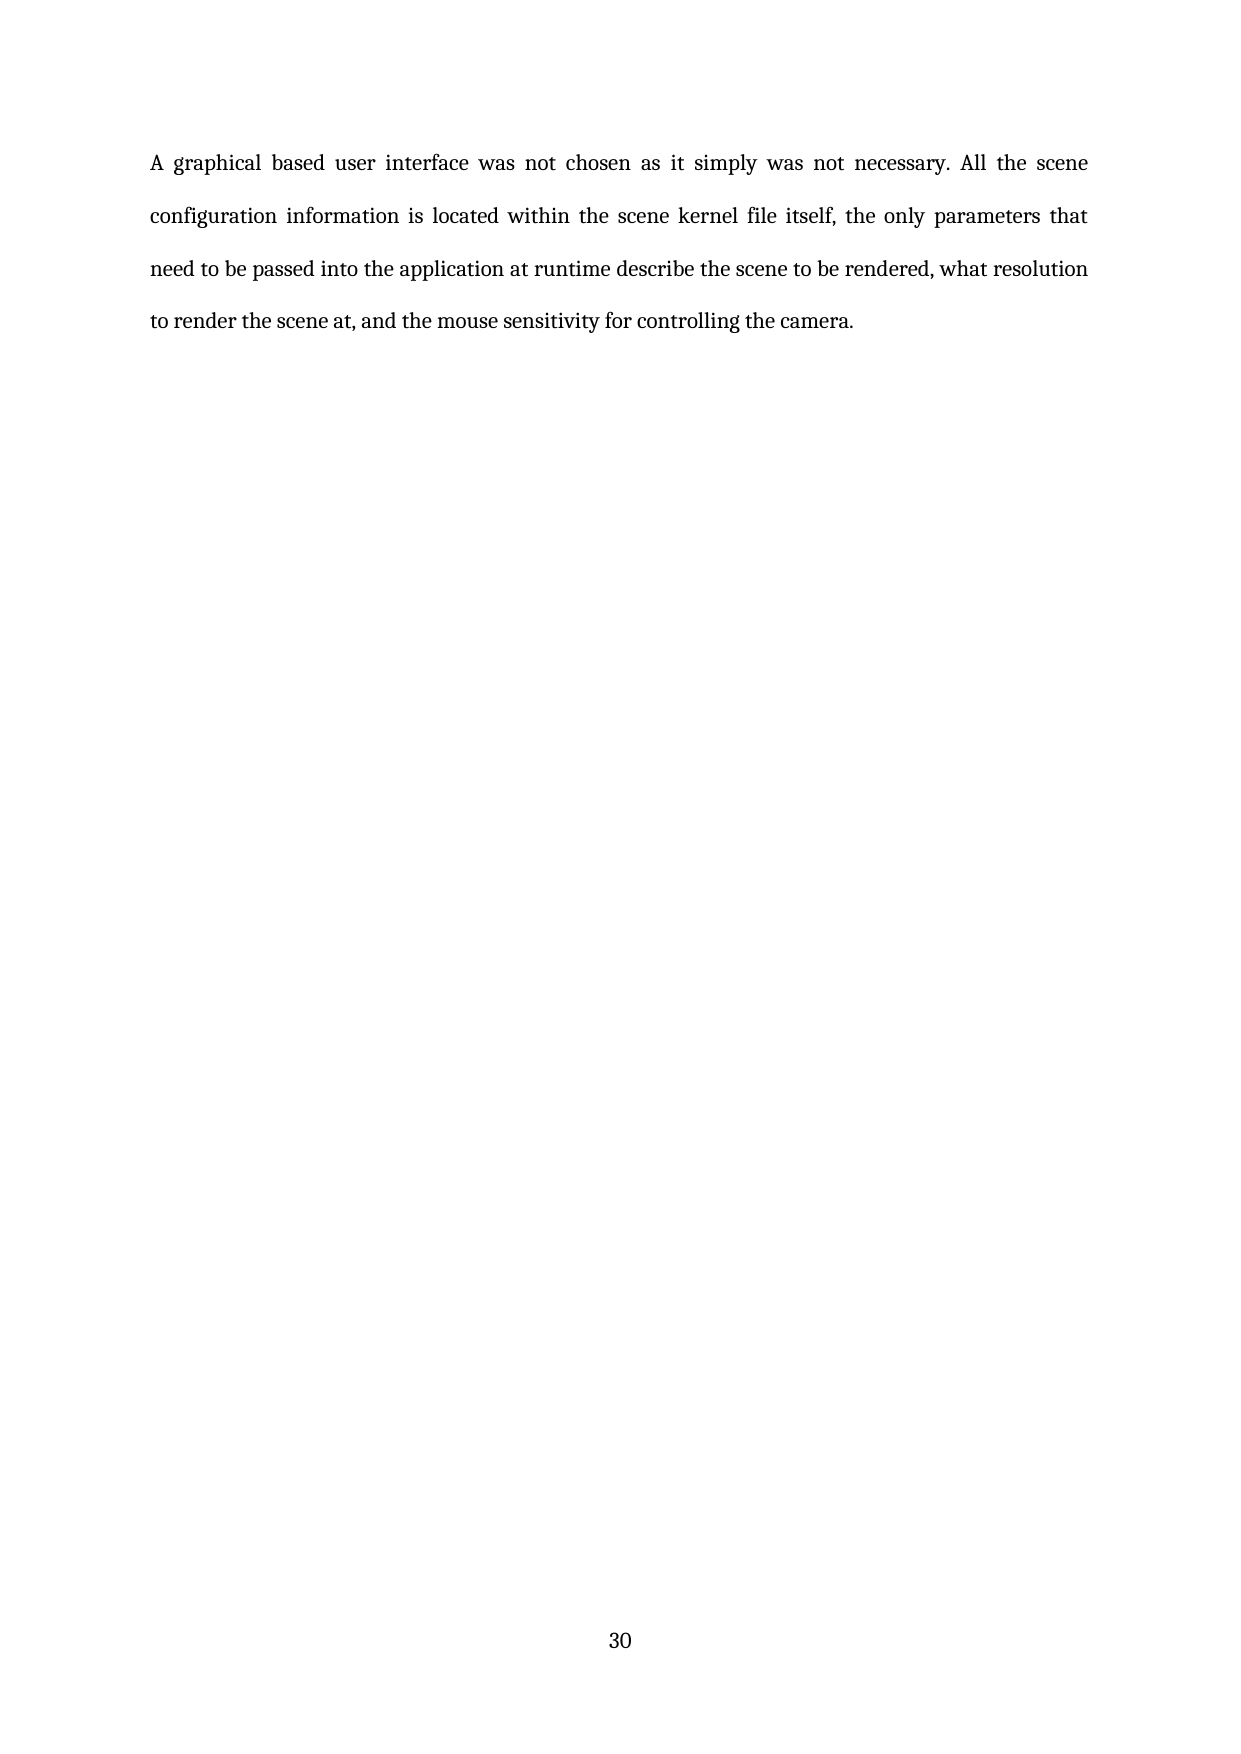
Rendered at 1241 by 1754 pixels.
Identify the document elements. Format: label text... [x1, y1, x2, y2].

text A graphical based user interface was not chosen as it simply was not necessary. All the scene configuration information is located within the scene kernel file itself, the only parameters that need to be passed into the application at runtime describe the scene to be rendered, what resolution to render the scene at, and the mouse sensitivity for controlling the camera. [150, 150, 1090, 334]
